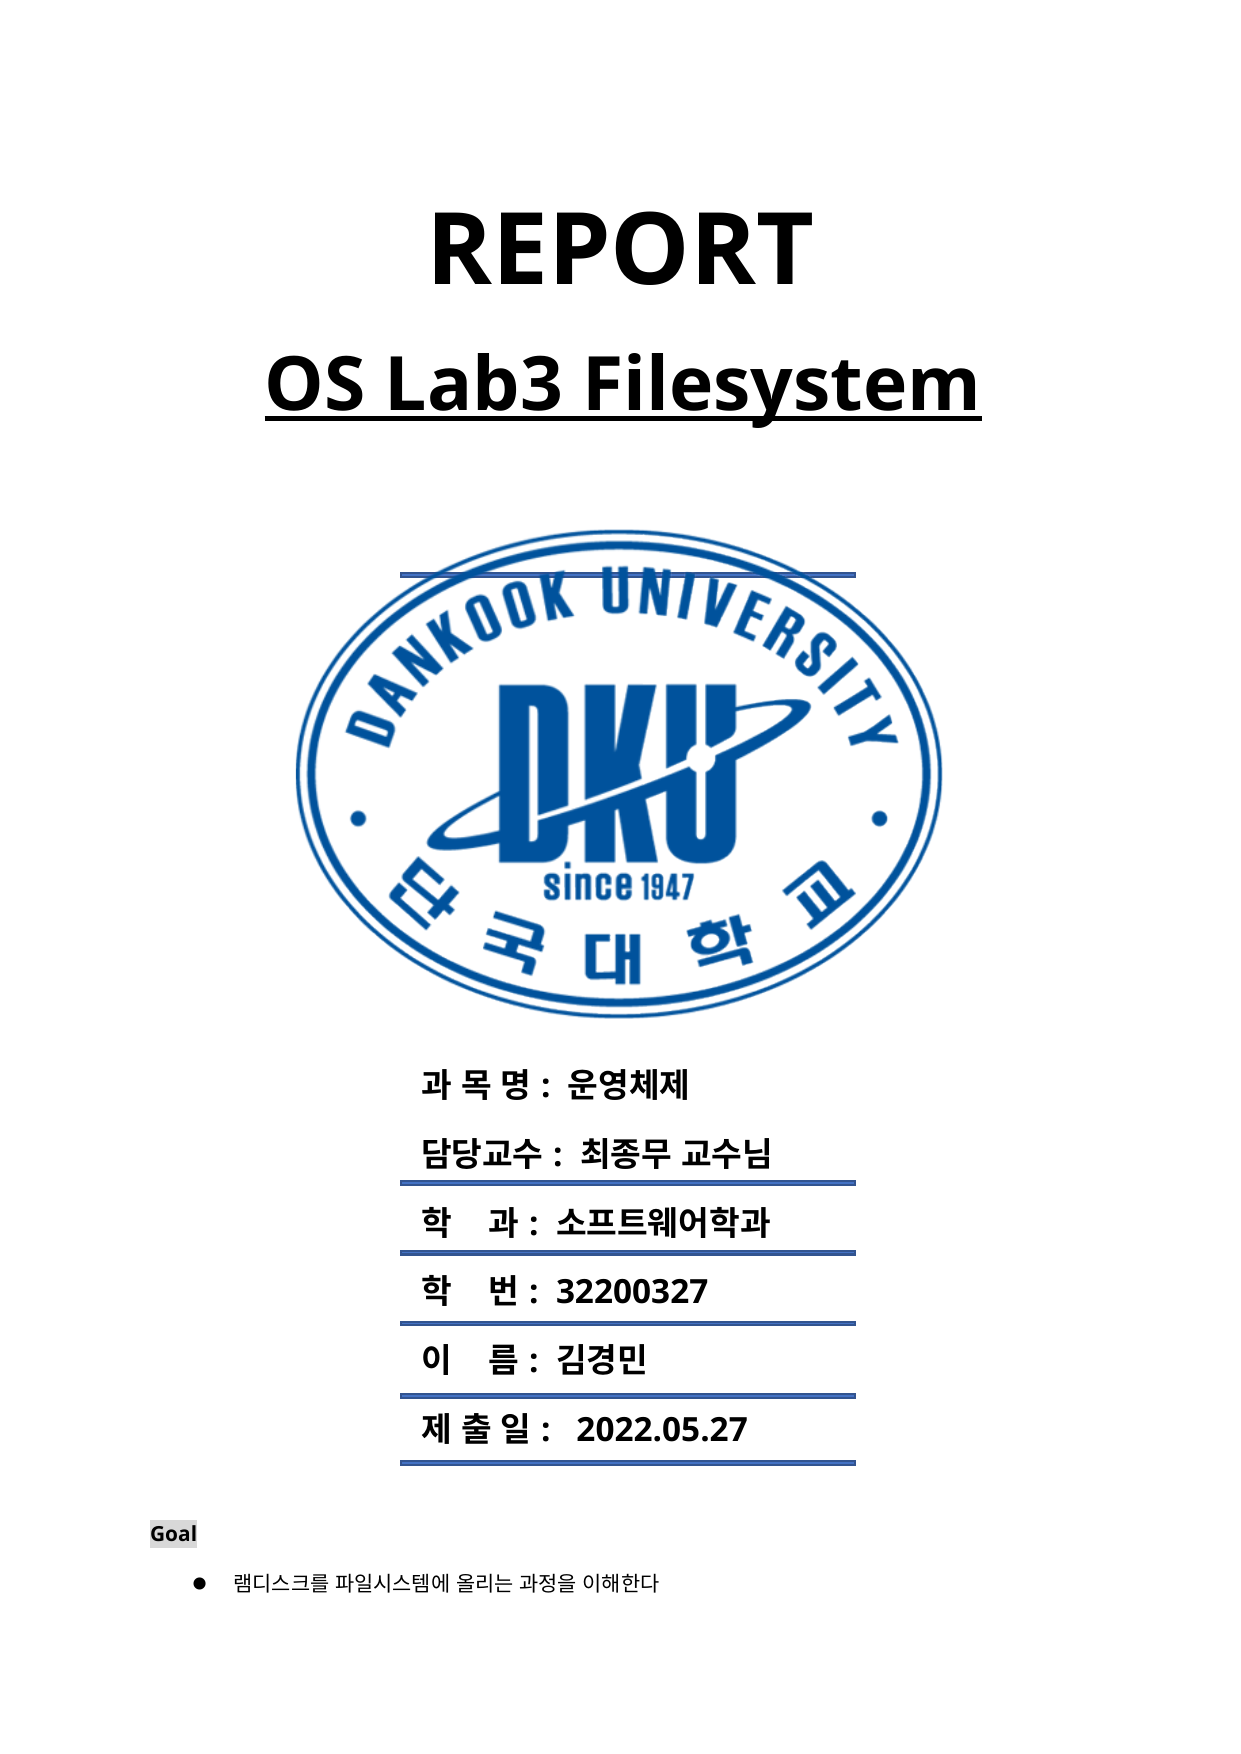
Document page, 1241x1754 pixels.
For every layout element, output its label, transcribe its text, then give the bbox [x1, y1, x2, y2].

text 이 름 : 김경민 [421, 1334, 1090, 1383]
text 제 출 일 : 2022.05.27 [421, 1403, 1090, 1452]
text Goal [150, 1519, 1090, 1548]
text 학 번 : 32200327 [421, 1265, 1090, 1314]
text 과 목 명 : 운영체제 [421, 517, 1090, 1107]
list 램디스크를 파일시스템에 올리는 과정을 이해한다 [192, 1567, 1090, 1597]
text 학 과 : 소프트웨어학과 [421, 1196, 1090, 1245]
text REPORT [150, 177, 1090, 313]
text OS Lab3 Filesystem [150, 330, 1090, 432]
text 담당교수 : 최종무 교수님 [421, 1127, 1090, 1176]
picture [281, 512, 959, 1033]
